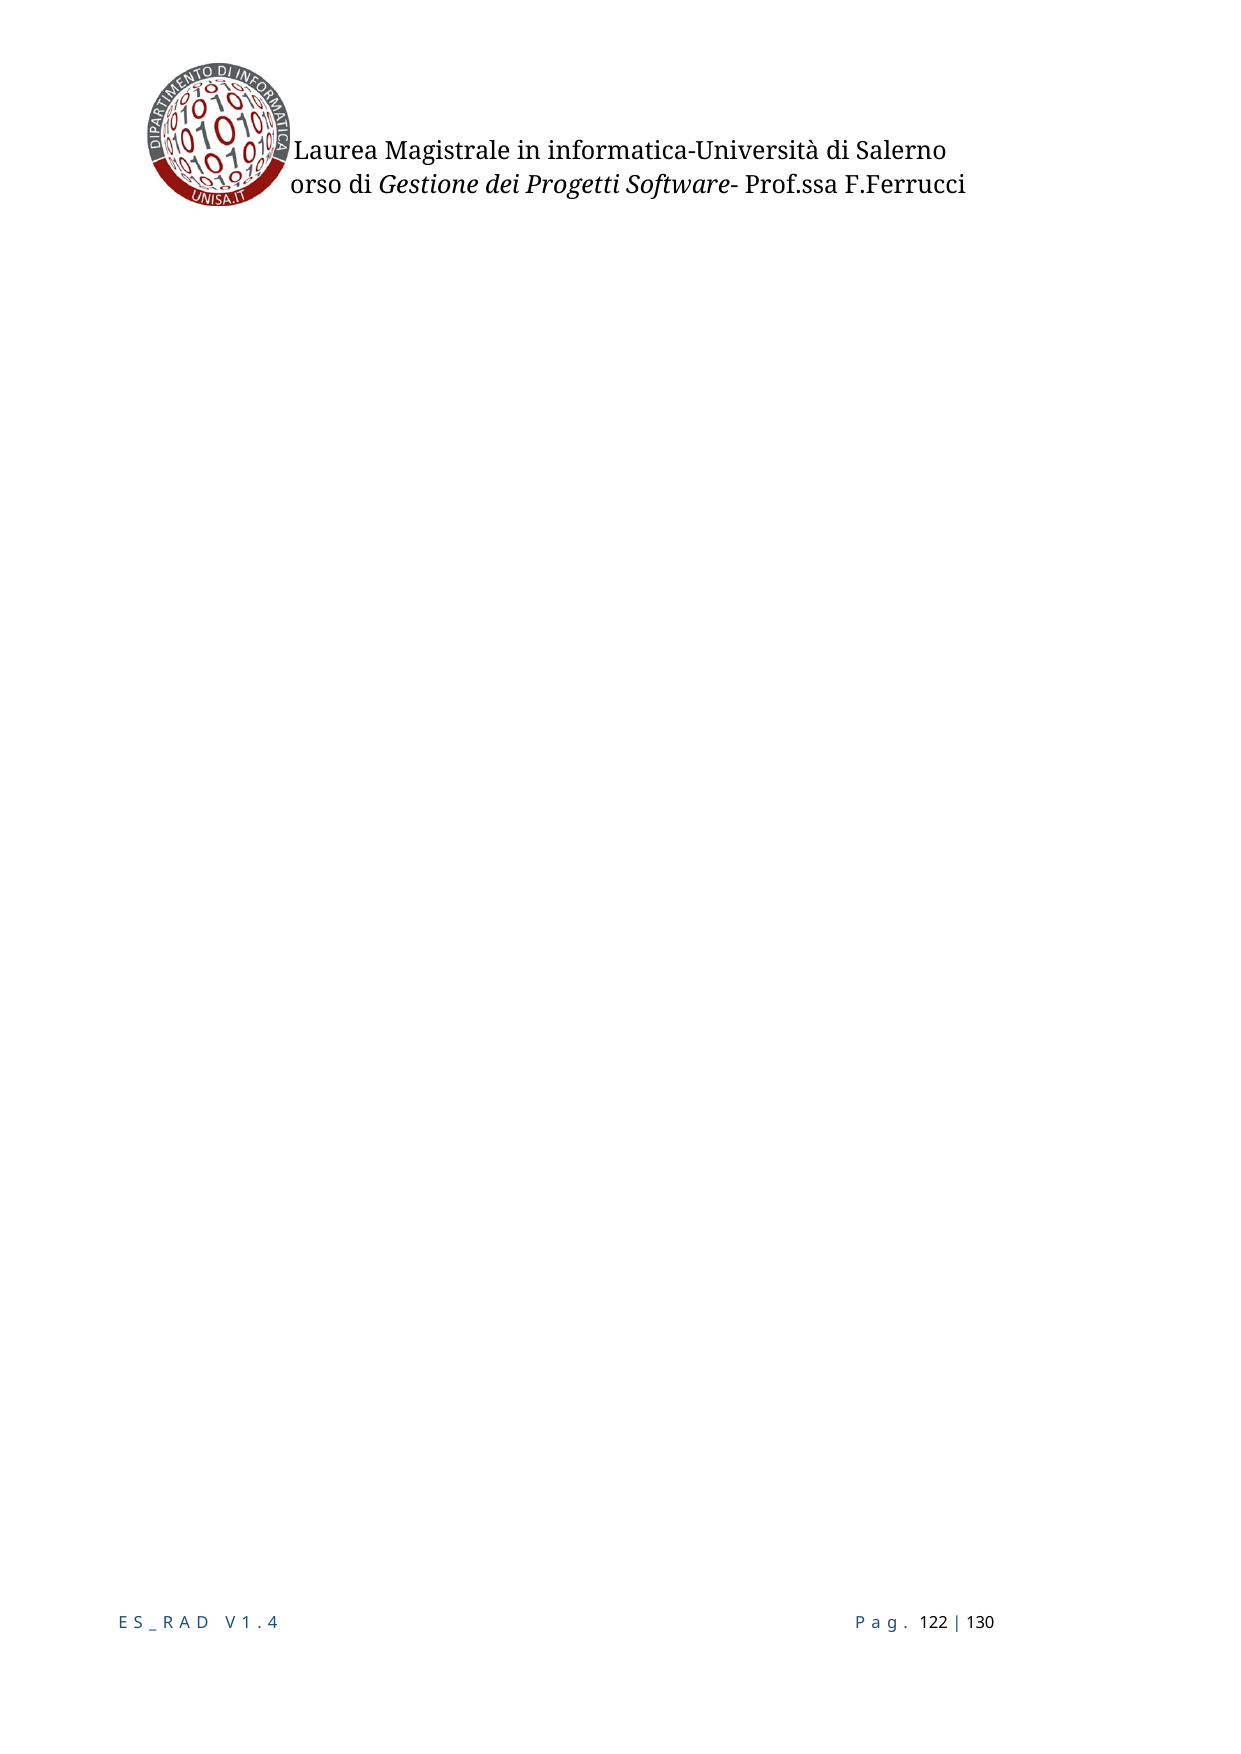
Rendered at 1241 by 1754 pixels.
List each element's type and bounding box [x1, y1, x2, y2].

picture [147, 63, 290, 206]
